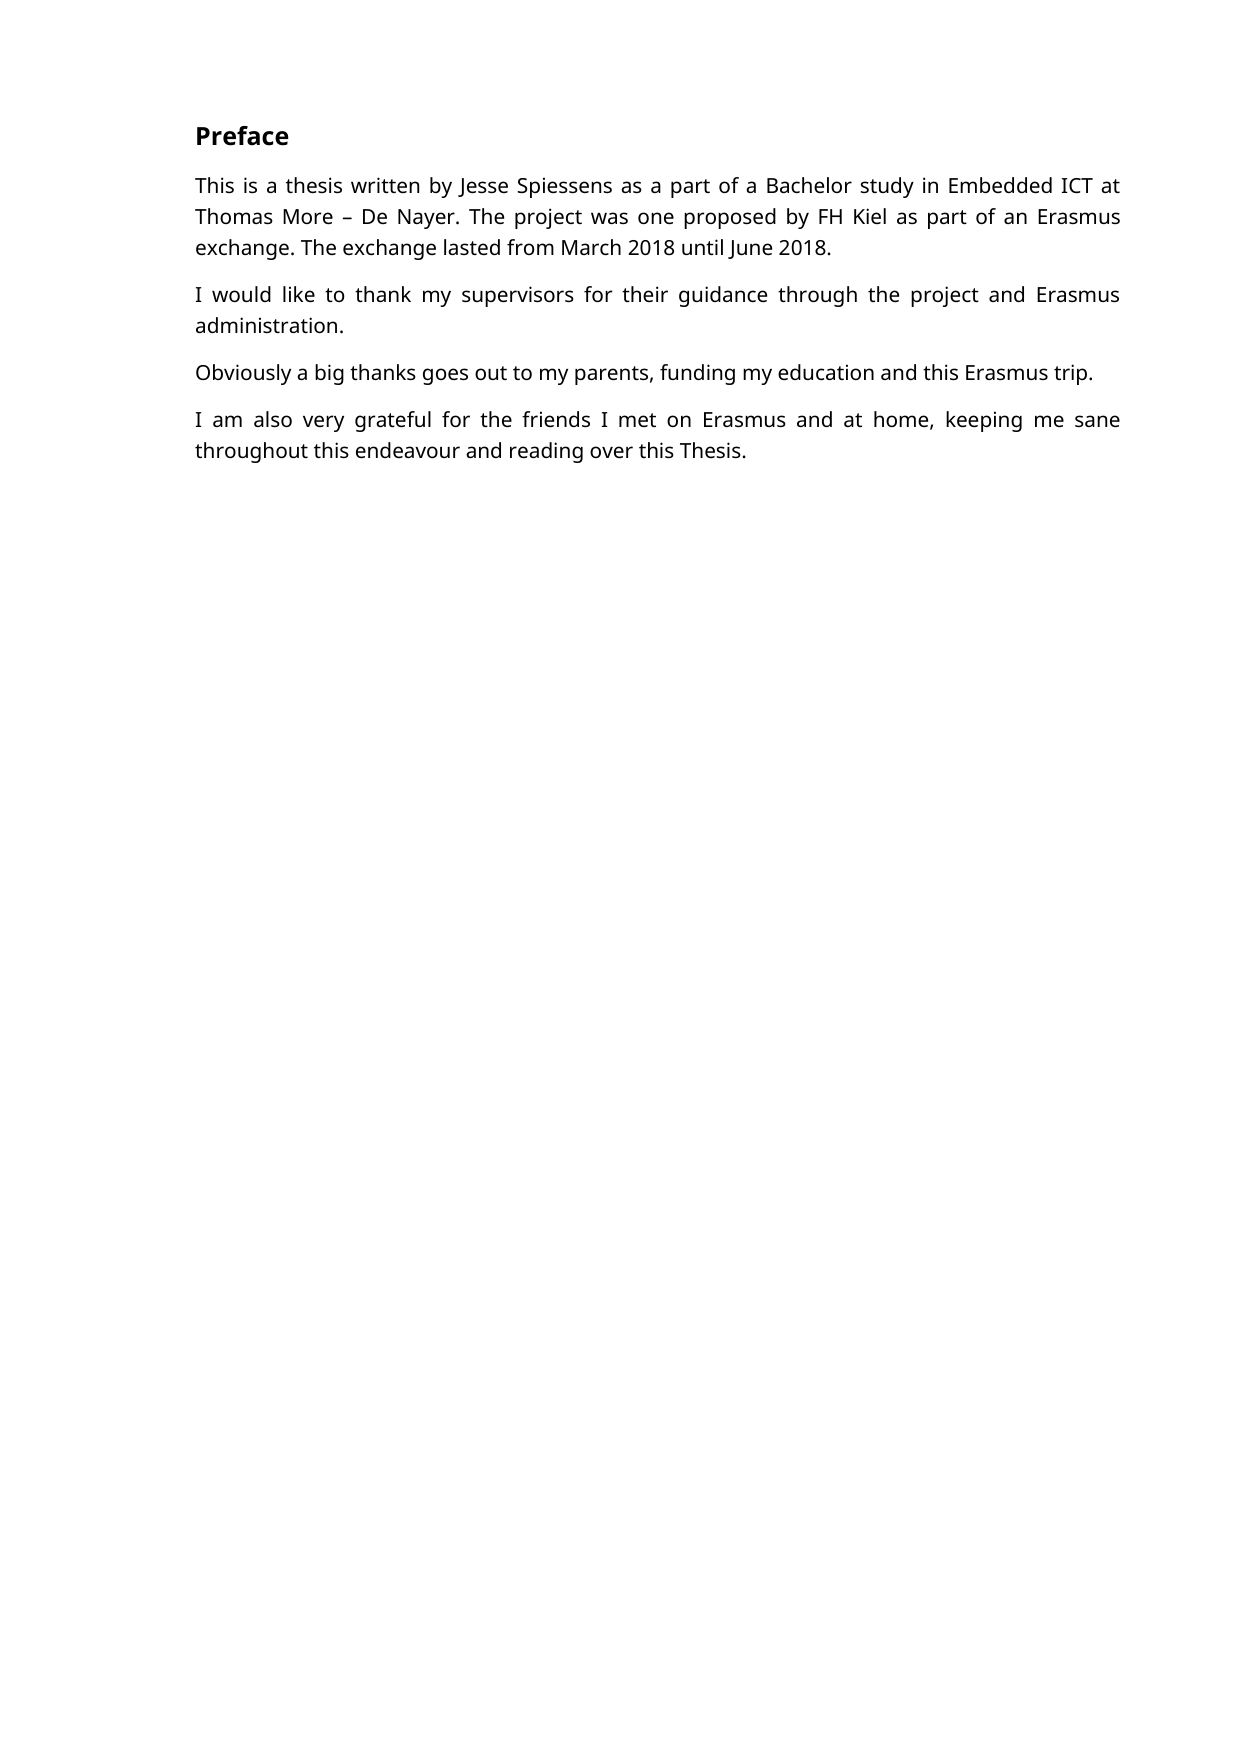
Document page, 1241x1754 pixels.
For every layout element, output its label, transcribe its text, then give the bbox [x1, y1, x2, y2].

text This is a thesis written by Jesse Spiessens as a part of a Bachelor study in Embedded ICT at Thomas More – De Nayer. The project was one proposed by FH Kiel as part of an Erasmus exchange. The exchange lasted from March 2018 until June 2018. [195, 172, 1122, 261]
text I would like to thank my supervisors for their guidance through the project and Erasmus administration. [195, 280, 1122, 339]
subtitle Preface [195, 118, 1122, 152]
text I am also very grateful for the friends I met on Erasmus and at home, keeping me sane throughout this endeavour and reading over this Thesis. [195, 405, 1122, 464]
text Obviously a big thanks goes out to my parents, funding my education and this Erasmus trip. [195, 358, 1122, 386]
